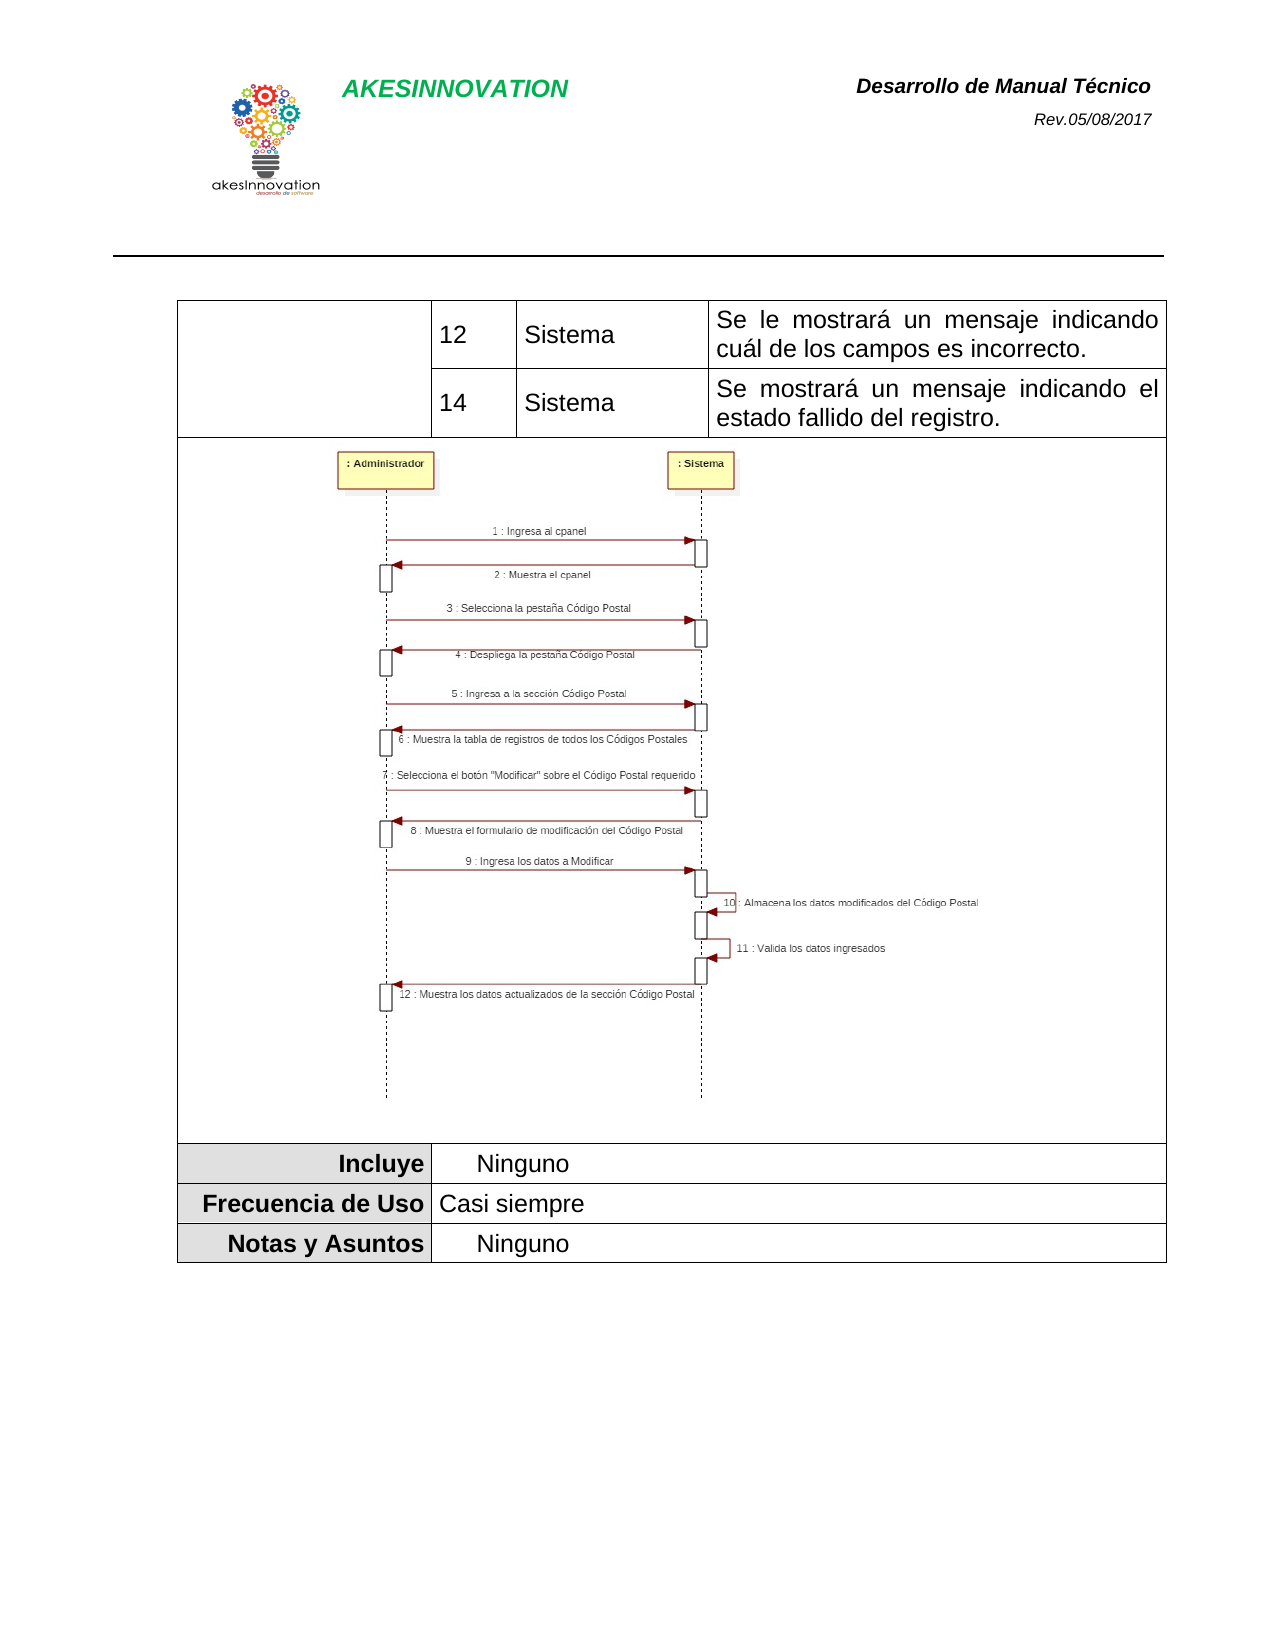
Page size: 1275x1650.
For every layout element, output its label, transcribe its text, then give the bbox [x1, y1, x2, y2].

table_cell Casi siempre [432, 1184, 1166, 1222]
picture [198, 73, 331, 227]
table_cell Ninguno [432, 1224, 1166, 1262]
table_cell Incluye [178, 1144, 431, 1183]
table_cell Frecuencia de Uso [178, 1184, 431, 1222]
table_cell Ninguno [432, 1144, 1166, 1183]
table_cell Se mostrará un mensaje indicando el estado fallido del registro. [709, 369, 1166, 437]
table_cell Notas y Asuntos [178, 1224, 431, 1262]
table_cell [178, 438, 1166, 1143]
table_cell Sistema [517, 301, 708, 368]
picture [328, 442, 1015, 1138]
table_cell Sistema [517, 369, 708, 437]
table_cell Se le mostrará un mensaje indicando cuál de los campos es incorrecto. [709, 301, 1166, 368]
table_cell 14 [432, 369, 516, 437]
table_cell 12 [432, 301, 516, 368]
